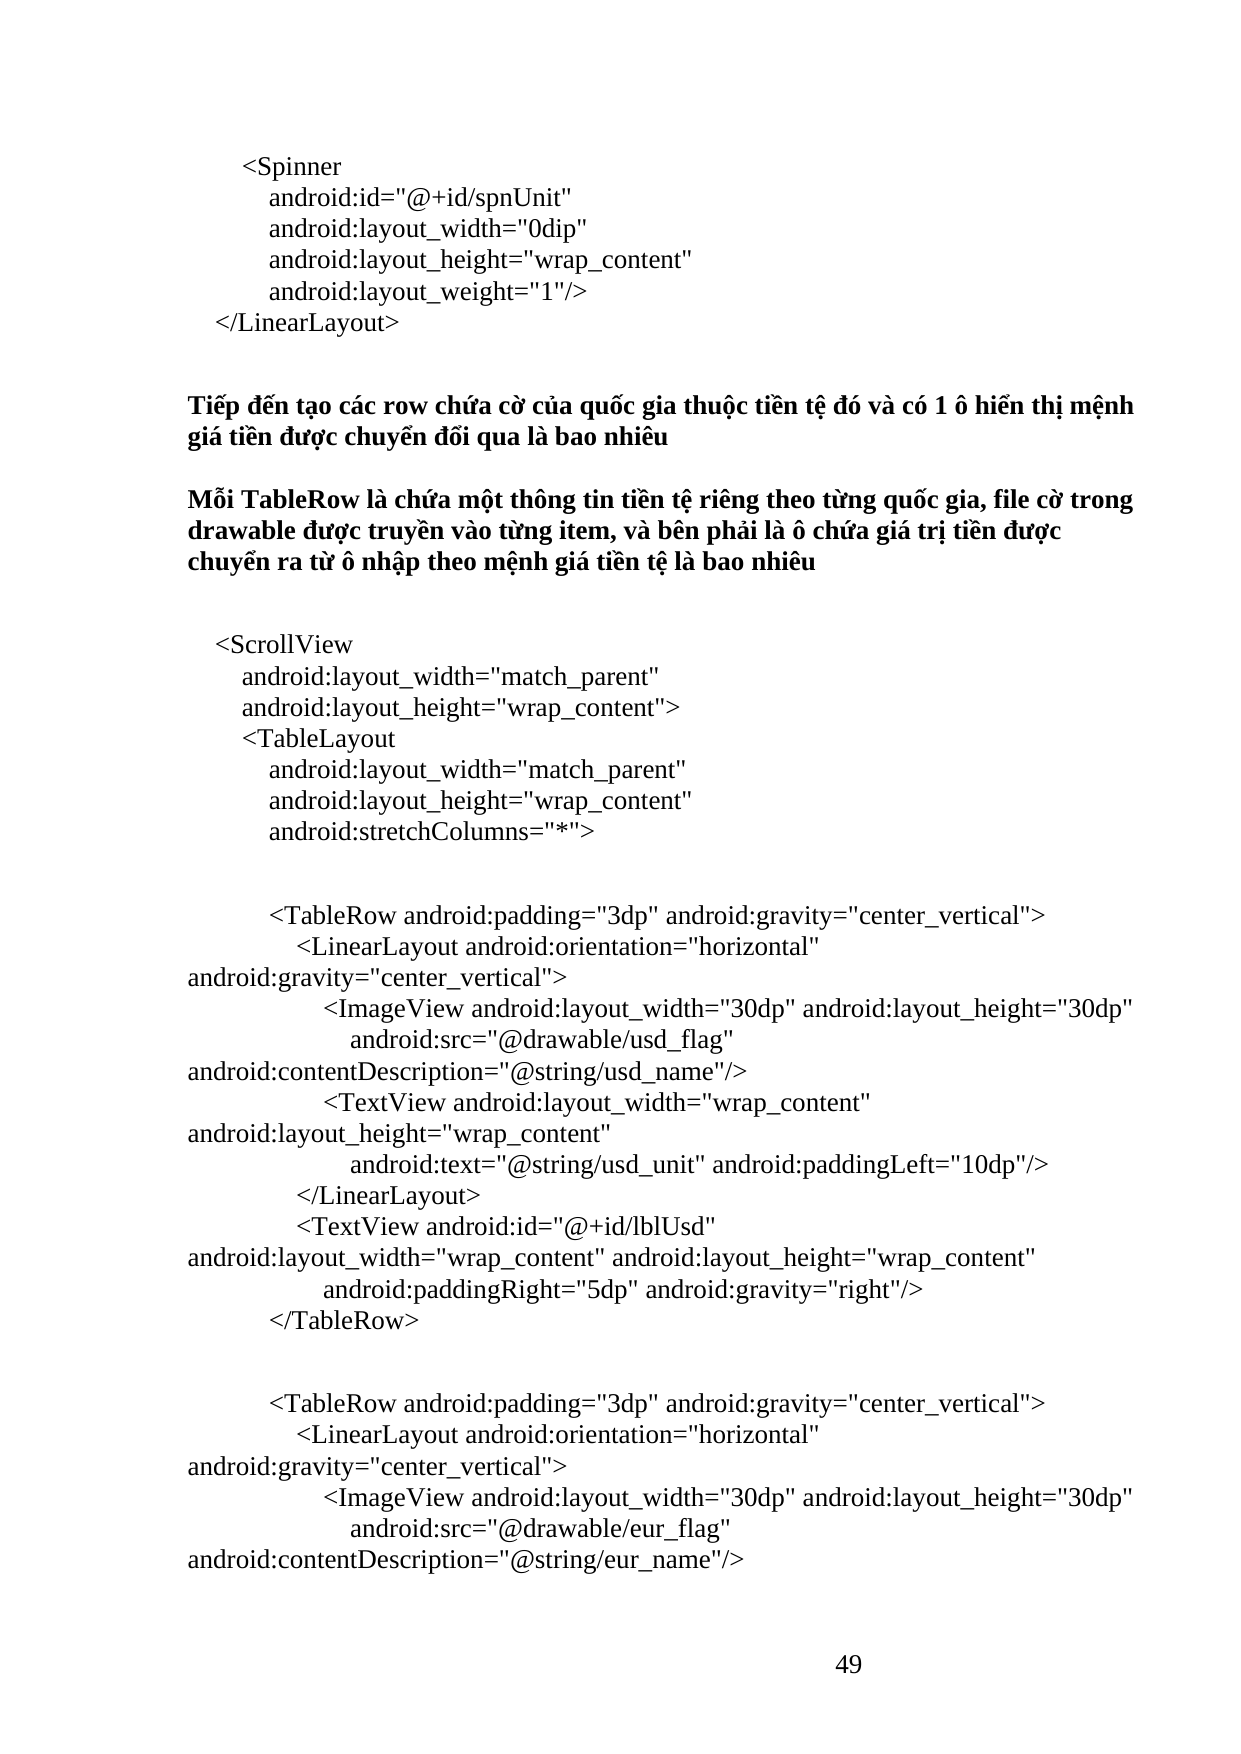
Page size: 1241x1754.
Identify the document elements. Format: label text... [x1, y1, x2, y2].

text android:src="@drawable/usd_flag" android:contentDescription="@string/usd_name"/> [187, 1023, 1135, 1086]
text android:text="@string/usd_unit" android:paddingLeft="10dp"/> [187, 1148, 1135, 1179]
text </LinearLayout> [187, 306, 1135, 337]
text <TextView android:id="@+id/lblUsd" android:layout_width="wrap_content" android:layout_height="wrap_content" [187, 1210, 1135, 1273]
text android:layout_width="match_parent" [187, 660, 1135, 691]
text android:layout_height="wrap_content" [187, 784, 1135, 815]
text Tiếp đến tạo các row chứa cờ của quốc gia thuộc tiền tệ đó và có 1 ô hiển thị mệnh giá tiền được chuyển đổi qua là bao nhiêu [187, 389, 1135, 452]
text android:paddingRight="5dp" android:gravity="right"/> [187, 1273, 1135, 1304]
text <ScrollView [187, 628, 1135, 660]
text android:id="@+id/spnUnit" [187, 181, 1135, 212]
text android:layout_width="0dip" [187, 212, 1135, 243]
text </TableRow> [187, 1304, 1135, 1335]
text <Spinner [187, 150, 1135, 181]
text <TableRow android:padding="3dp" android:gravity="center_vertical"> [187, 1387, 1135, 1418]
text android:layout_height="wrap_content"> [187, 691, 1135, 722]
text </LinearLayout> [187, 1179, 1135, 1210]
text <LinearLayout android:orientation="horizontal" android:gravity="center_vertical"> [187, 1418, 1135, 1481]
text <TableRow android:padding="3dp" android:gravity="center_vertical"> [187, 899, 1135, 930]
text <TableLayout [187, 722, 1135, 753]
text <LinearLayout android:orientation="horizontal" android:gravity="center_vertical"> [187, 930, 1135, 992]
text <ImageView android:layout_width="30dp" android:layout_height="30dp" [187, 1481, 1135, 1512]
text android:src="@drawable/eur_flag" android:contentDescription="@string/eur_name"/> [187, 1512, 1135, 1574]
text android:layout_height="wrap_content" [187, 243, 1135, 274]
text Mỗi TableRow là chứa một thông tin tiền tệ riêng theo từng quốc gia, file cờ trong drawable được truyền vào từng item, và bên phải là ô chứa giá trị tiền được chuyển ra từ ô nhập theo mệnh giá tiền tệ là bao nhiêu [187, 483, 1135, 576]
text <ImageView android:layout_width="30dp" android:layout_height="30dp" [187, 992, 1135, 1023]
text android:layout_weight="1"/> [187, 274, 1135, 306]
text android:stretchColumns="*"> [187, 815, 1135, 847]
text <TextView android:layout_width="wrap_content" android:layout_height="wrap_content" [187, 1086, 1135, 1148]
text android:layout_width="match_parent" [187, 753, 1135, 784]
